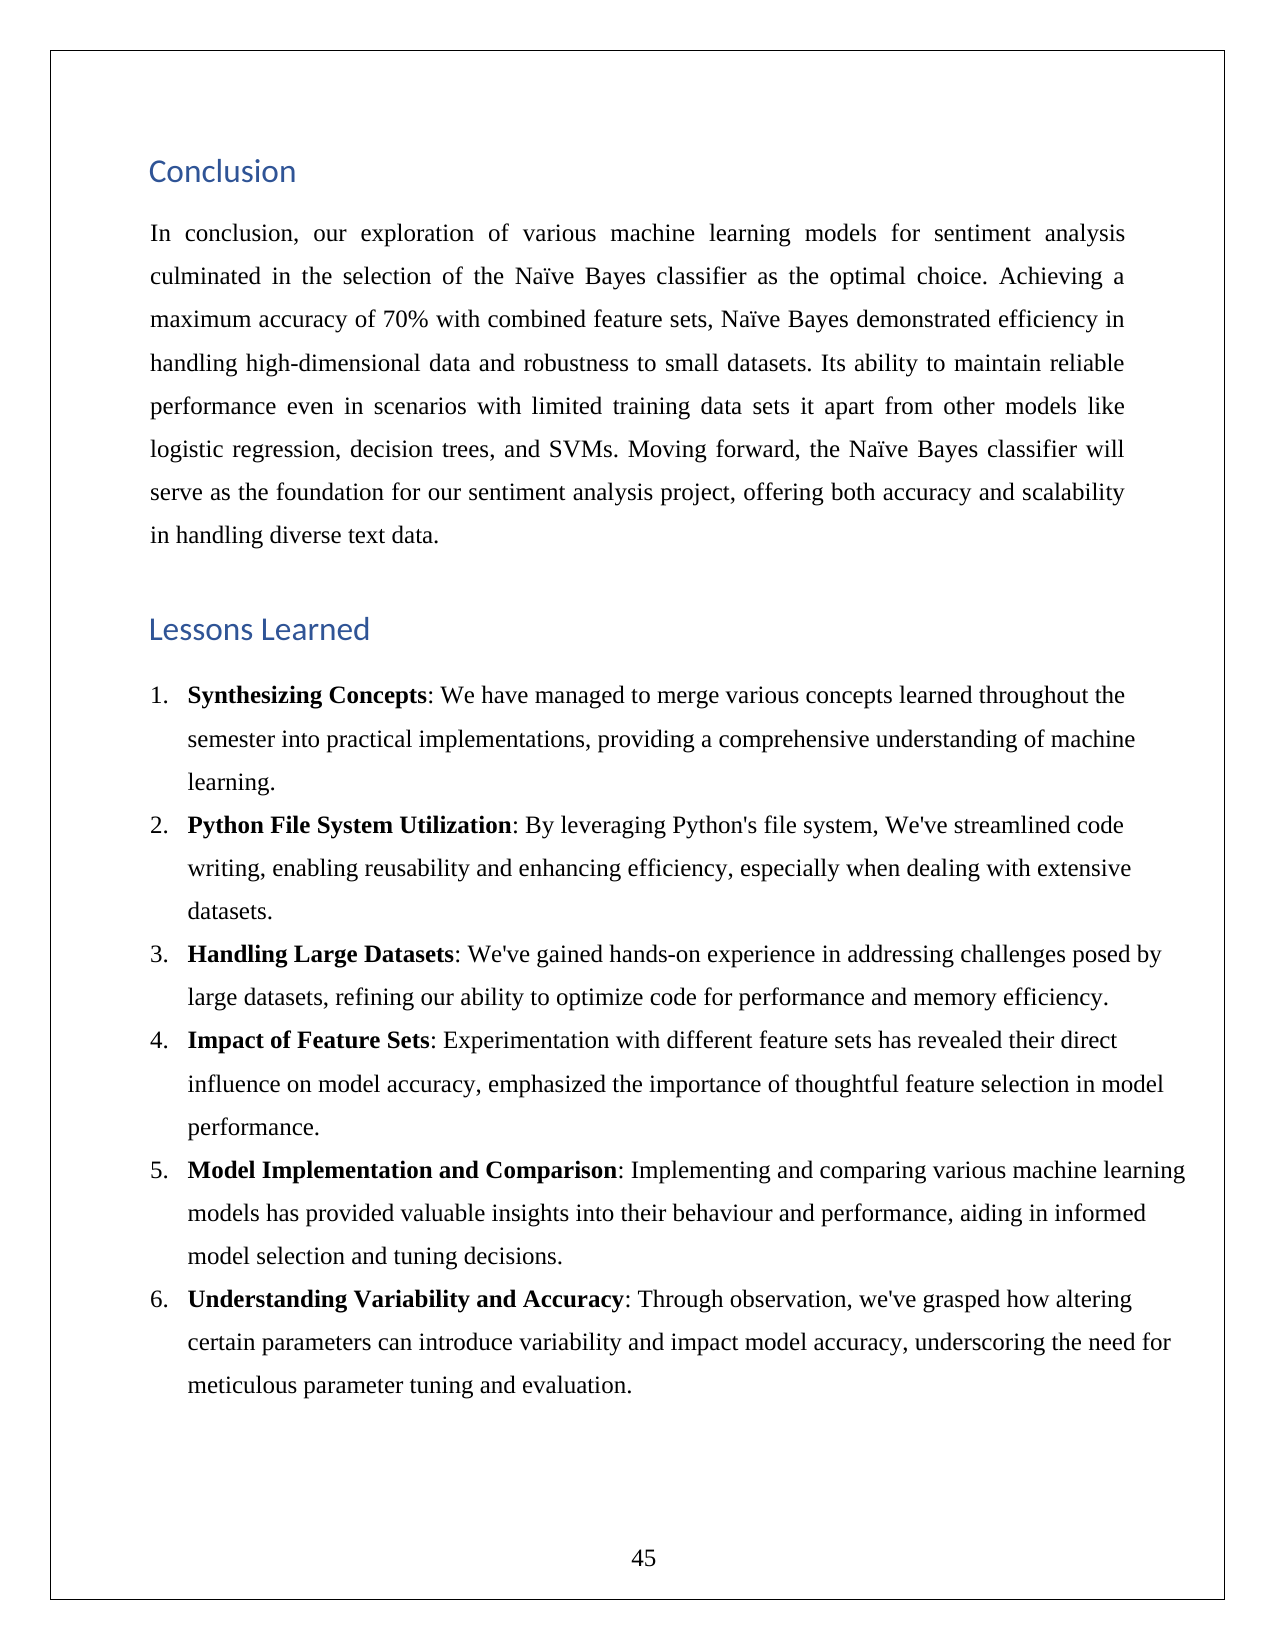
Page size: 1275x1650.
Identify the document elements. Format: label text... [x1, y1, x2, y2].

text In conclusion, our exploration of various machine learning models for sentiment analysis culminated in the selection of the Naïve Bayes classifier as the optimal choice. Achieving a maximum accuracy of 70% with combined feature sets, Naïve Bayes demonstrated efficiency in handling high-dimensional data and robustness to small datasets. Its ability to maintain reliable performance even in scenarios with limited training data sets it apart from other models like logistic regression, decision trees, and SVMs. Moving forward, the Naïve Bayes classifier will serve as the foundation for our sentiment analysis project, offering both accuracy and scalability in handling diverse text data. [150, 218, 1126, 549]
list Understanding Variability and Accuracy: Through observation, we've grasped how altering certain parameters can introduce variability and impact model accuracy, underscoring the need for meticulous parameter tuning and evaluation. [150, 1284, 1205, 1399]
list Impact of Feature Sets: Experimentation with different feature sets has revealed their direct influence on model accuracy, emphasized the importance of thoughtful feature selection in model performance. [150, 1026, 1205, 1141]
list Synthesizing Concepts: We have managed to merge various concepts learned throughout the semester into practical implementations, providing a comprehensive understanding of machine learning. [150, 681, 1205, 796]
list Handling Large Datasets: We've gained hands-on experience in addressing challenges posed by large datasets, refining our ability to optimize code for performance and memory efficiency. [150, 939, 1205, 1011]
list Model Implementation and Comparison: Implementing and comparing various machine learning models has provided valuable insights into their behaviour and performance, aiding in informed model selection and tuning decisions. [150, 1155, 1205, 1270]
subtitle Lessons Learned [148, 607, 1205, 648]
list Python File System Utilization: By leveraging Python's file system, We've streamlined code writing, enabling reusability and enhancing efficiency, especially when dealing with extensive datasets. [150, 810, 1205, 925]
subtitle Conclusion [148, 150, 1205, 191]
